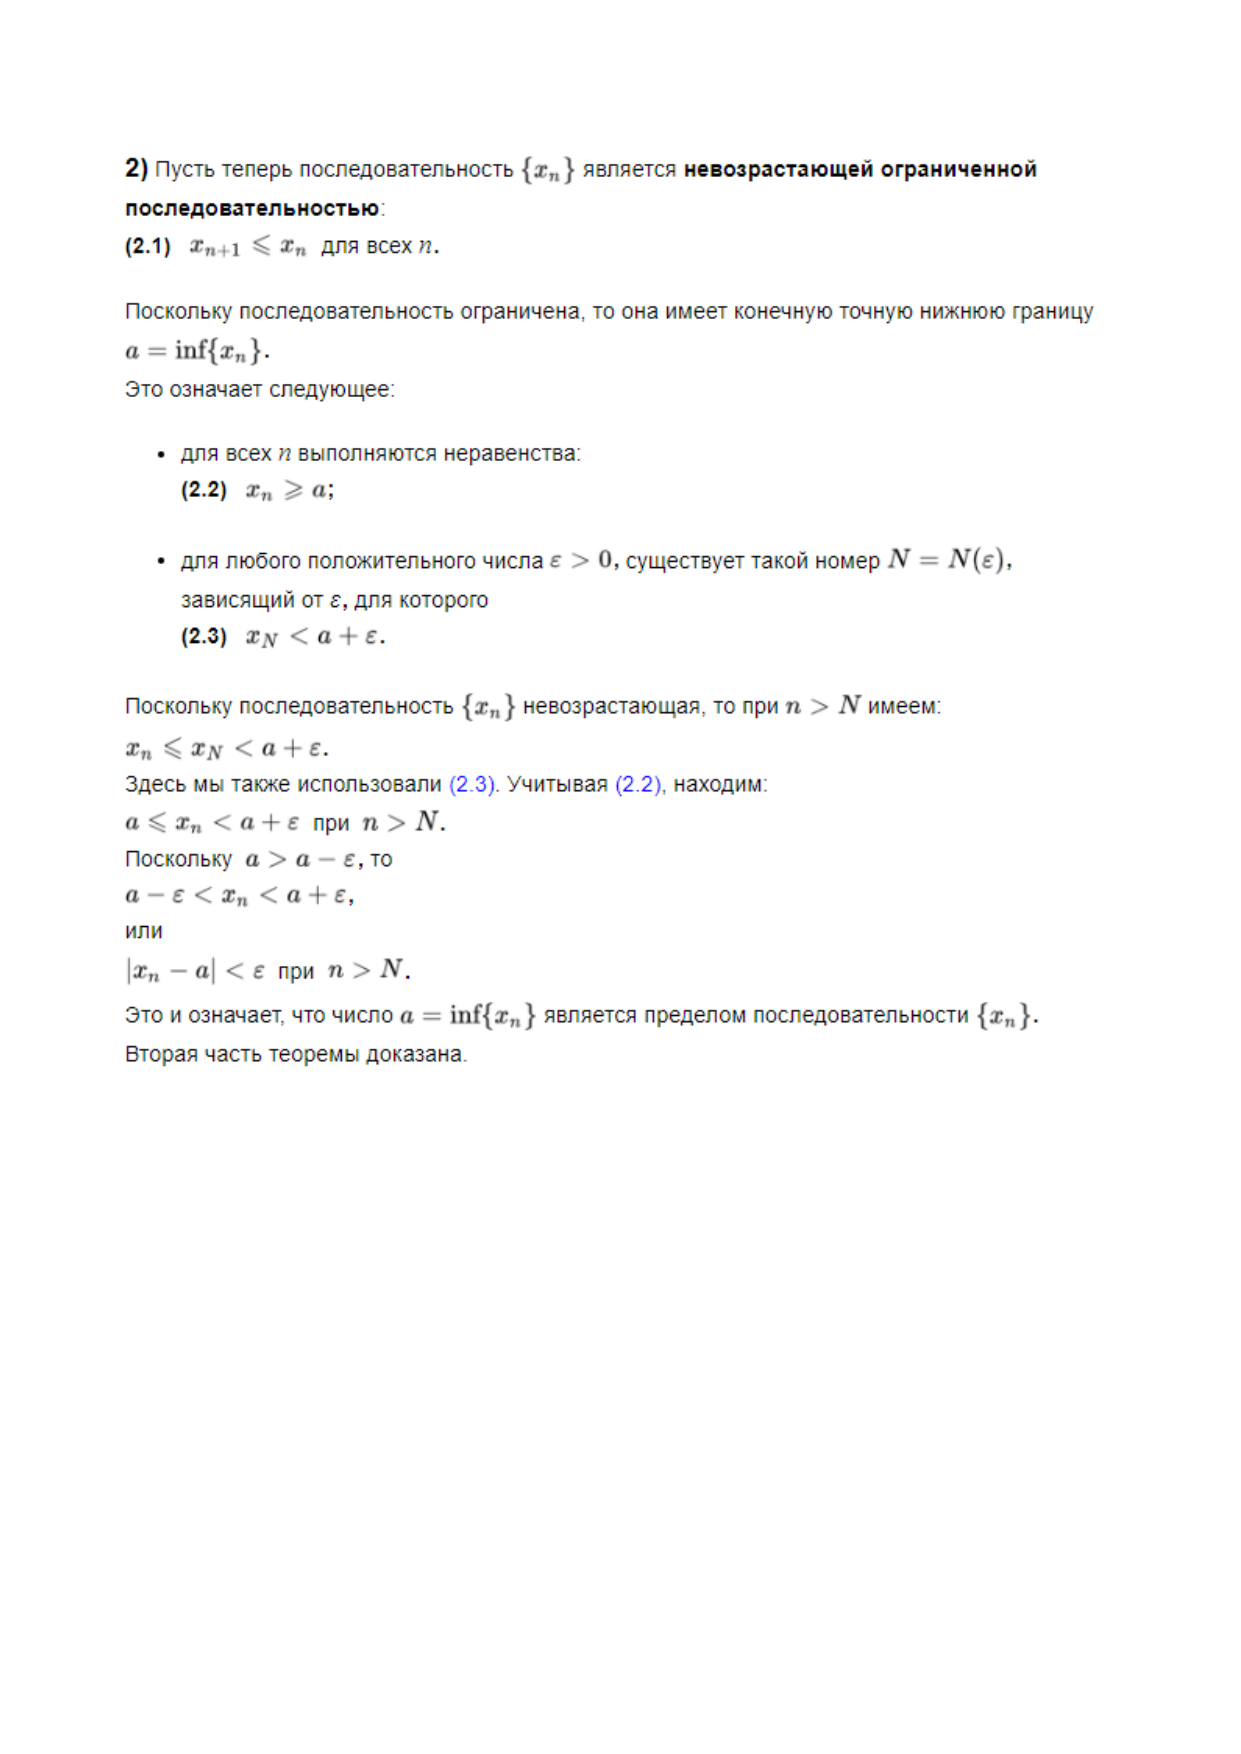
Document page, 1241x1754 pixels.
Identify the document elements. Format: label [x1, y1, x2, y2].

picture [113, 127, 1118, 1093]
